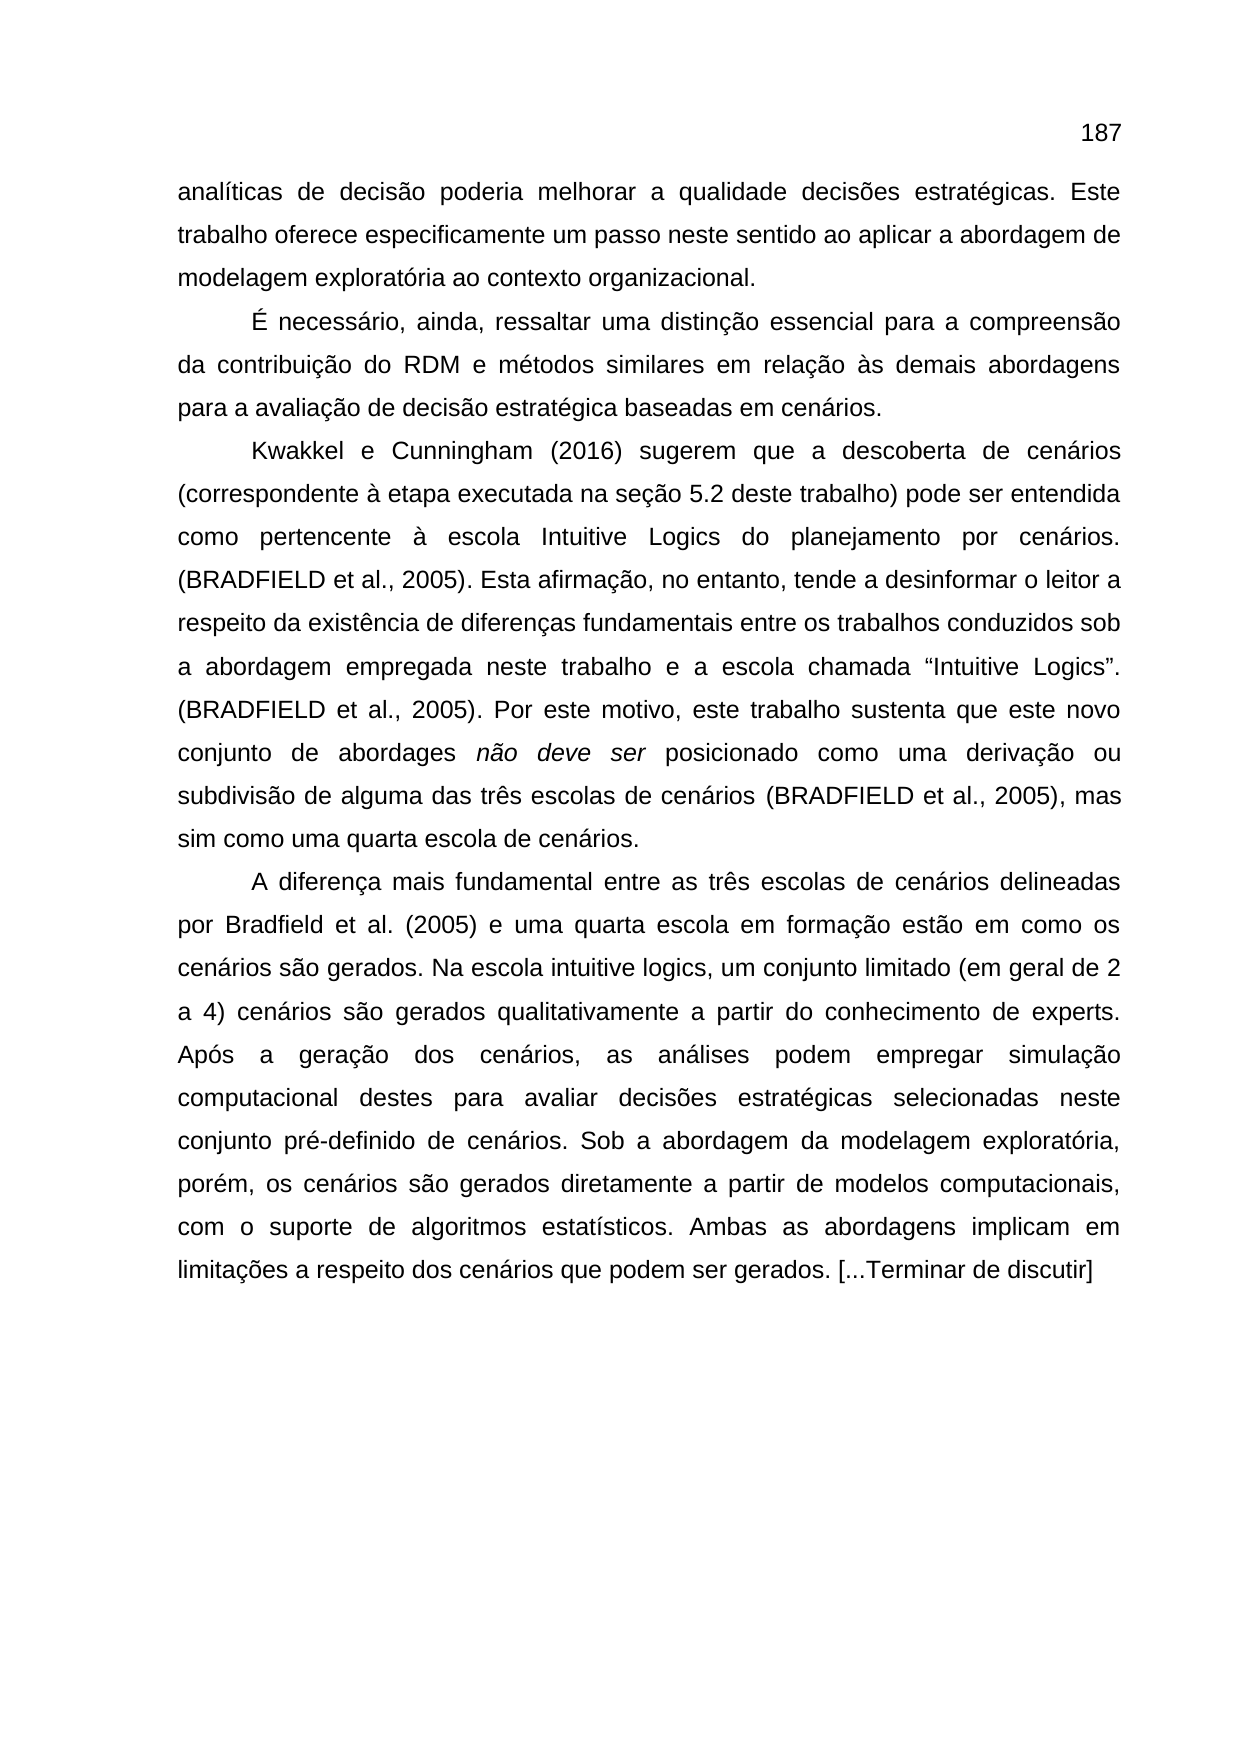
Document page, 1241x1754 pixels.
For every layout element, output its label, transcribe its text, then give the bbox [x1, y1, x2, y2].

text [177, 177, 1122, 292]
text A diferença mais fundamental entre as três escolas de cenários delineadas por Bradfield et al. (2005) e uma quarta escola em formação estão em como os cenários são gerados. Na escola intuitive logics, um conjunto limitado (em geral de 2 a 4) cenários são gerados qualitativamente a partir do conhecimento de experts. Após a geração dos cenários, as análises podem empregar simulação computacional destes para avaliar decisões estratégicas selecionadas neste conjunto pré-definido de cenários. Sob a abordagem da modelagem exploratória, porém, os cenários são gerados diretamente a partir de modelos computacionais, com o suporte de algoritmos estatísticos. Ambas as abordagens implicam em limitações a respeito dos cenários que podem ser gerados. [...Terminar de discutir] [177, 867, 1122, 1284]
text É necessário, ainda, ressaltar uma distinção essencial para a compreensão da contribuição do RDM e métodos similares em relação às demais abordagens para a avaliação de decisão estratégica baseadas em cenários. [177, 307, 1122, 422]
text Kwakkel e Cunningham (2016) sugerem que a descoberta de cenários (correspondente à etapa executada na seção 5.2 deste trabalho) pode ser entendida como pertencente à escola Intuitive Logics do planejamento por cenários. (BRADFIELD et al., 2005). Esta afirmação, no entanto, tende a desinformar o leitor a respeito da existência de diferenças fundamentais entre os trabalhos conduzidos sob a abordagem empregada neste trabalho e a escola chamada “Intuitive Logics”. (BRADFIELD et al., 2005). Por este motivo, este trabalho sustenta que este novo conjunto de abordages não deve ser posicionado como uma derivação ou subdivisão de alguma das três escolas de cenários (BRADFIELD et al., 2005), mas sim como uma quarta escola de cenários. [177, 436, 1122, 853]
